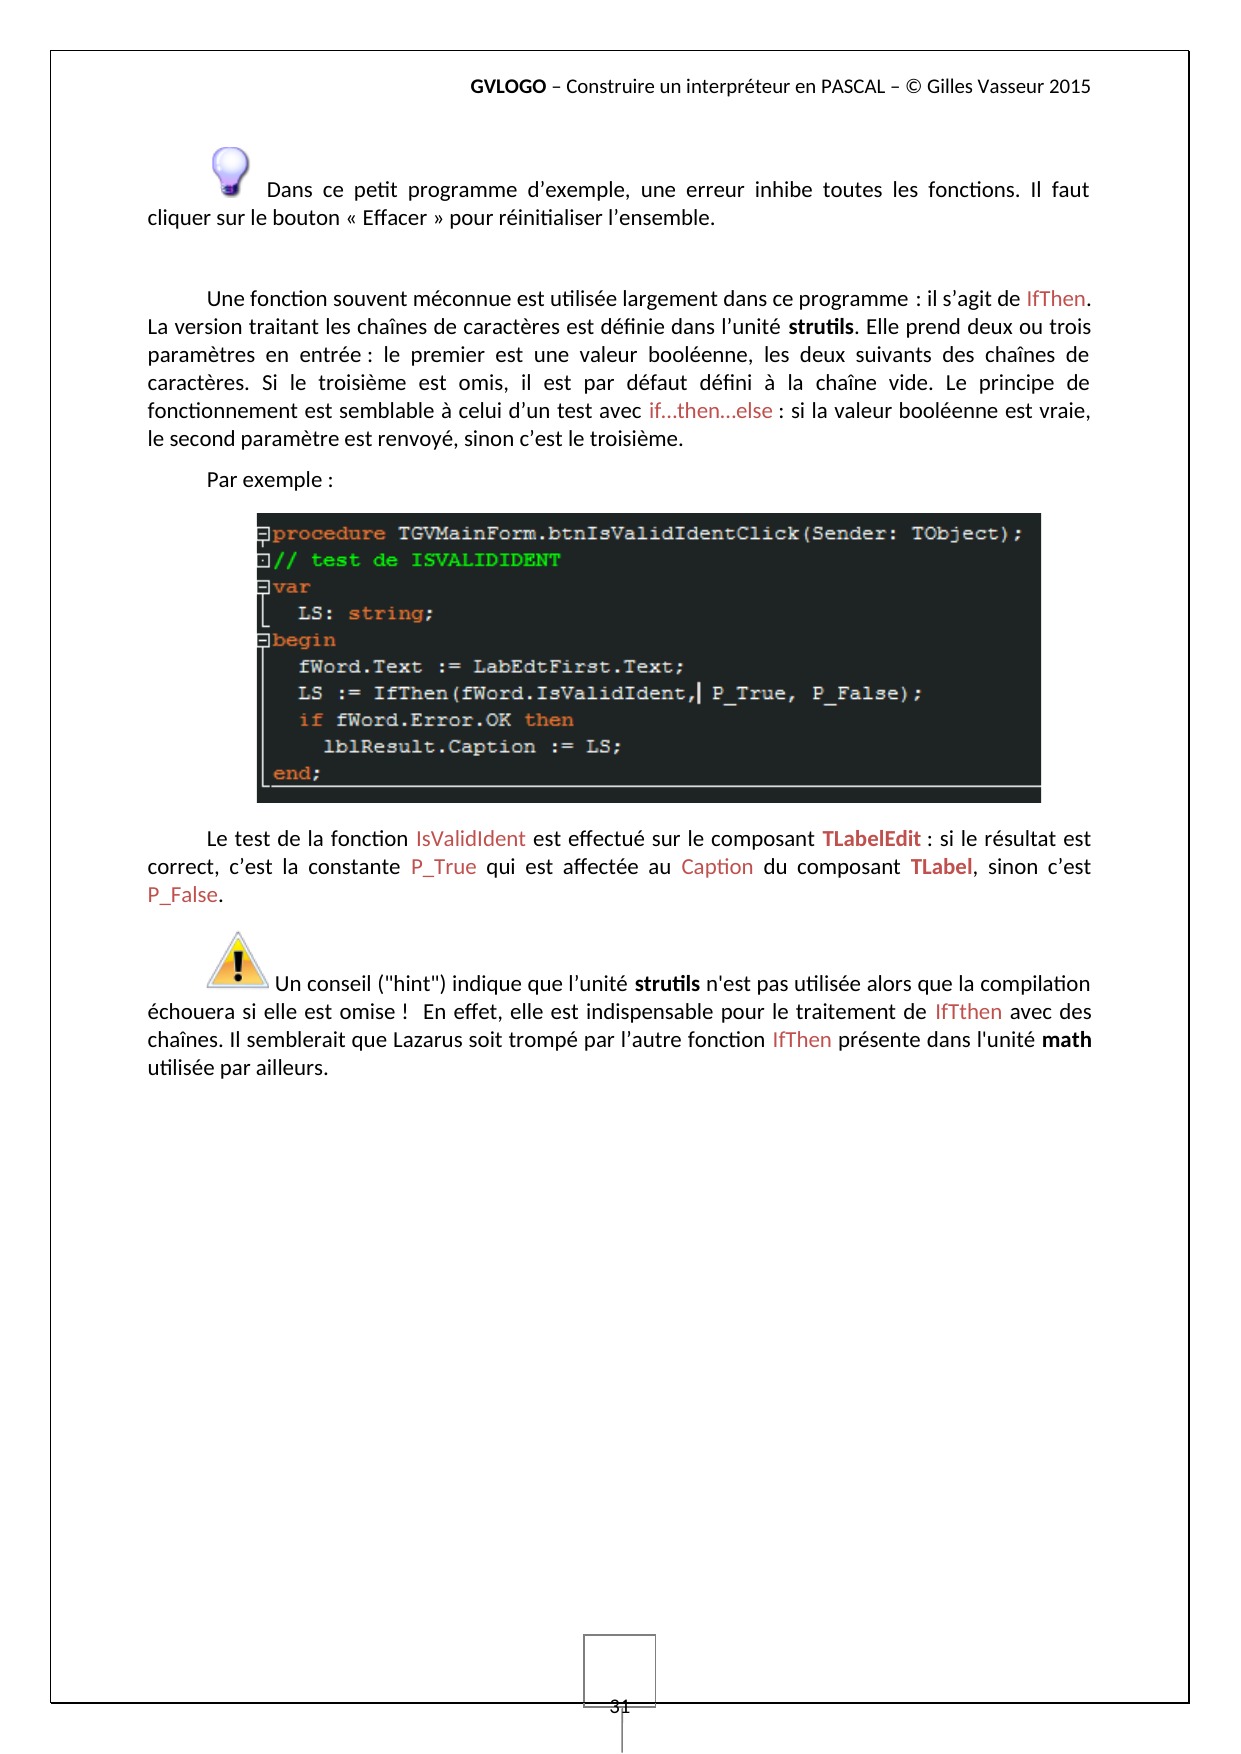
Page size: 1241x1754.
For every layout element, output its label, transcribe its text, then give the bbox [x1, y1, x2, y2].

picture [206, 147, 257, 198]
text Par exemple : [147, 465, 1092, 493]
text Un conseil ("hint") indique que l’unité strutils n'est pas utilisée alors que la compilation échouera si elle est omise ! En effet, elle est indispensable pour le traitement de IfTthen avec des chaînes. Il semblerait que Lazarus soit trompé par l’autre fonction IfThen présente dans l'unité math utilisée par ailleurs. [147, 929, 1092, 1081]
picture [206, 928, 269, 992]
text Une fonction souvent méconnue est utilisée largement dans ce programme : il s’agit de IfThen. La version traitant les chaînes de caractères est définie dans l’unité strutils. Elle prend deux ou trois paramètres en entrée : le premier est une valeur booléenne, les deux suivants des chaînes de caractères. Si le troisième est omis, il est par défaut défini à la chaîne vide. Le principe de fonctionnement est semblable à celui d’un test avec if…then…else : si la valeur booléenne est vraie, le second paramètre est renvoyé, sinon c’est le troisième. [147, 284, 1092, 452]
text Le test de la fonction IsValidIdent est effectué sur le composant TLabelEdit : si le résultat est correct, c’est la constante P_True qui est affectée au Caption du composant TLabel, sinon c’est P_False. [147, 824, 1092, 908]
picture [256, 513, 1042, 803]
text Dans ce petit programme d’exemple, une erreur inhibe toutes les fonctions. Il faut cliquer sur le bouton « Effacer » pour réinitialiser l’ensemble. [147, 148, 1092, 231]
